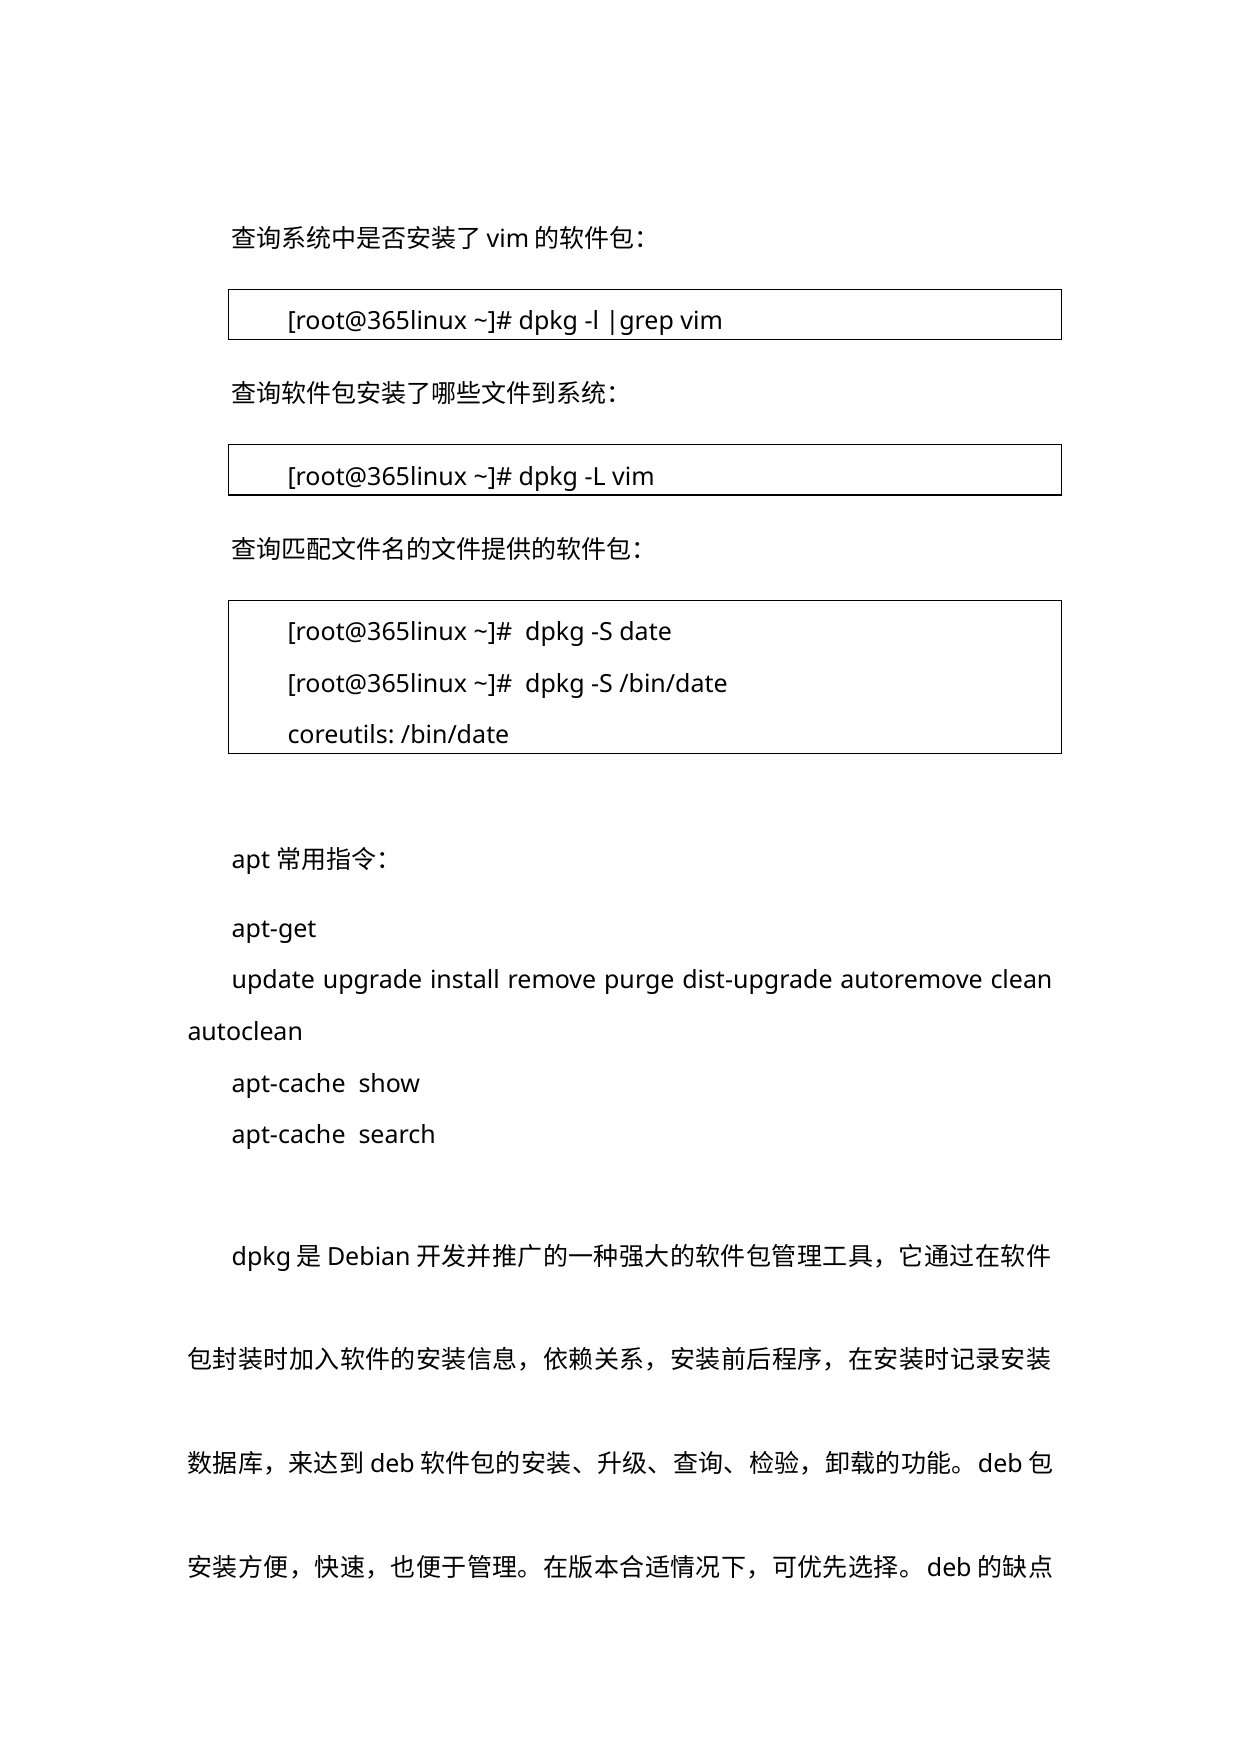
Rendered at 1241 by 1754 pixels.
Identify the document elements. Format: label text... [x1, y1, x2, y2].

text [root@365linux ~]# dpkg -S date [229, 601, 1061, 648]
text update upgrade install remove purge dist-upgrade autoremove clean autoclean [187, 962, 1053, 1048]
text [187, 1220, 1053, 1600]
text [root@365linux ~]# dpkg -S /bin/date [229, 651, 1061, 699]
text 查询软件包安装了哪些文件到系统： [187, 357, 1053, 426]
text coreutils: /bin/date [229, 703, 1061, 753]
text apt 常用指令： [187, 823, 1053, 892]
text apt-cache search [187, 1117, 1053, 1151]
text apt-cache show [187, 1065, 1053, 1100]
text 查询匹配文件名的文件提供的软件包： [187, 513, 1053, 582]
text [root@365linux ~]# dpkg -l |grep vim [229, 290, 1061, 339]
text 查询系统中是否安装了vim的软件包： [187, 202, 1053, 271]
text apt-get [187, 910, 1053, 945]
text [root@365linux ~]# dpkg -L vim [229, 445, 1061, 494]
